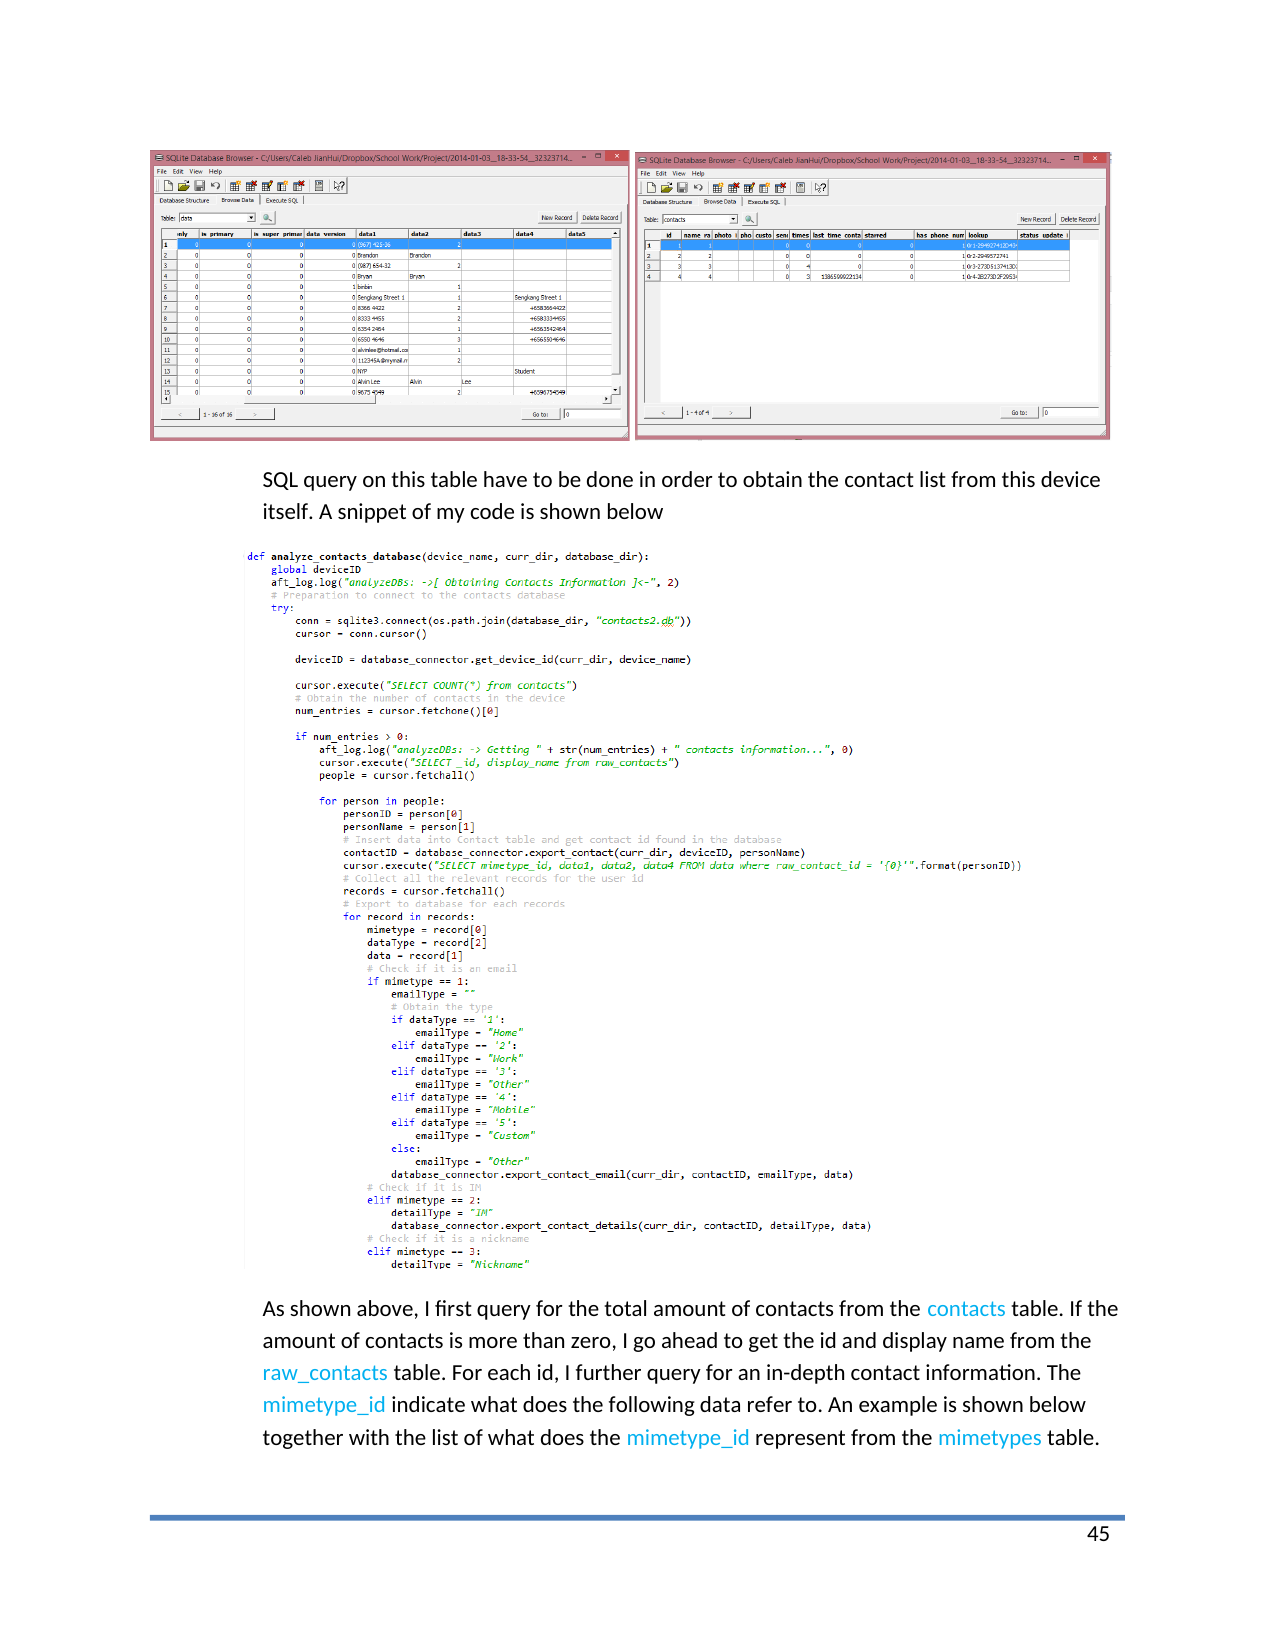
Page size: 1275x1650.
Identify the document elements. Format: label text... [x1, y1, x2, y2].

list SQL query on this table have to be done in order to obtain the contact list from this device itself. A snippet of my code is shown below [262, 465, 1125, 525]
picture [150, 150, 630, 441]
picture [243, 550, 1032, 1269]
picture [635, 152, 1112, 441]
list As shown above, I first query for the total amount of contacts from the contacts table. If the amount of contacts is more than zero, I go ahead to get the id and display name from the raw_contacts table. For each id, I further query for an in-depth contact information. The mimetype_id indicate what does the following data refer to. An example is shown below together with the list of what does the mimetype_id represent from the mimetypes table. [262, 1294, 1125, 1451]
